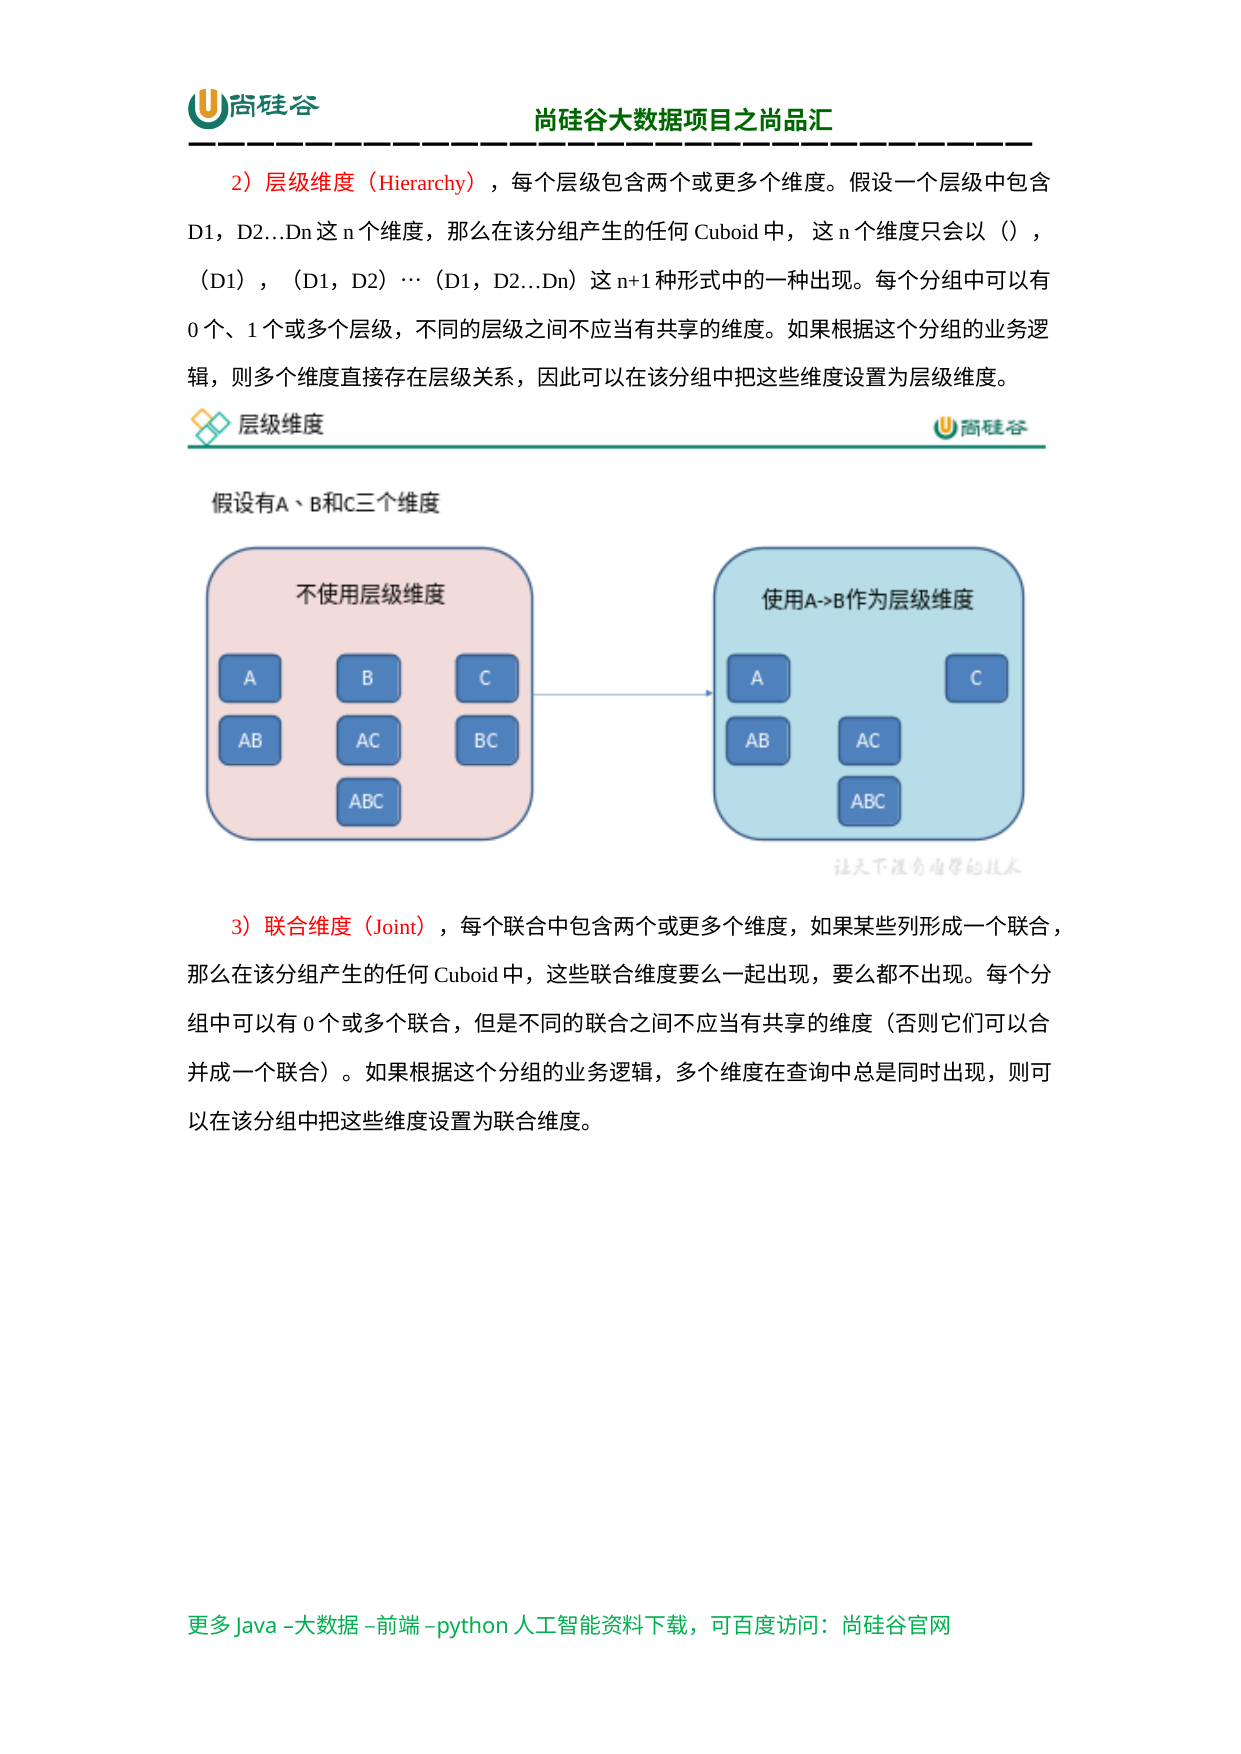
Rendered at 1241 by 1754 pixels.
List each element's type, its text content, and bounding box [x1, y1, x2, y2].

picture [187, 88, 321, 130]
text 2）层级维度（Hierarchy），每个层级包含两个或更多个维度。假设一个层级中包含D1，D2…Dn这n个维度，那么在该分组产生的任何Cuboid中， 这n个维度只会以（），（D1），（D1，D2）…（D1，D2…Dn）这n+1种形式中的一种出现。每个分组中可以有0个、1个或多个层级，不同的层级之间不应当有共享的维度。如果根据这个分组的业务逻辑，则多个维度直接存在层级关系，因此可以在该分组中把这些维度设置为层级维度。 [187, 165, 1053, 392]
text 3）联合维度（Joint），每个联合中包含两个或更多个维度，如果某些列形成一个联合，那么在该分组产生的任何Cuboid中，这些联合维度要么一起出现，要么都不出现。每个分组中可以有0个或多个联合，但是不同的联合之间不应当有共享的维度（否则它们可以合并成一个联合）。如果根据这个分组的业务逻辑，多个维度在查询中总是同时出现，则可以在该分组中把这些维度设置为联合维度。 [187, 908, 1053, 1136]
